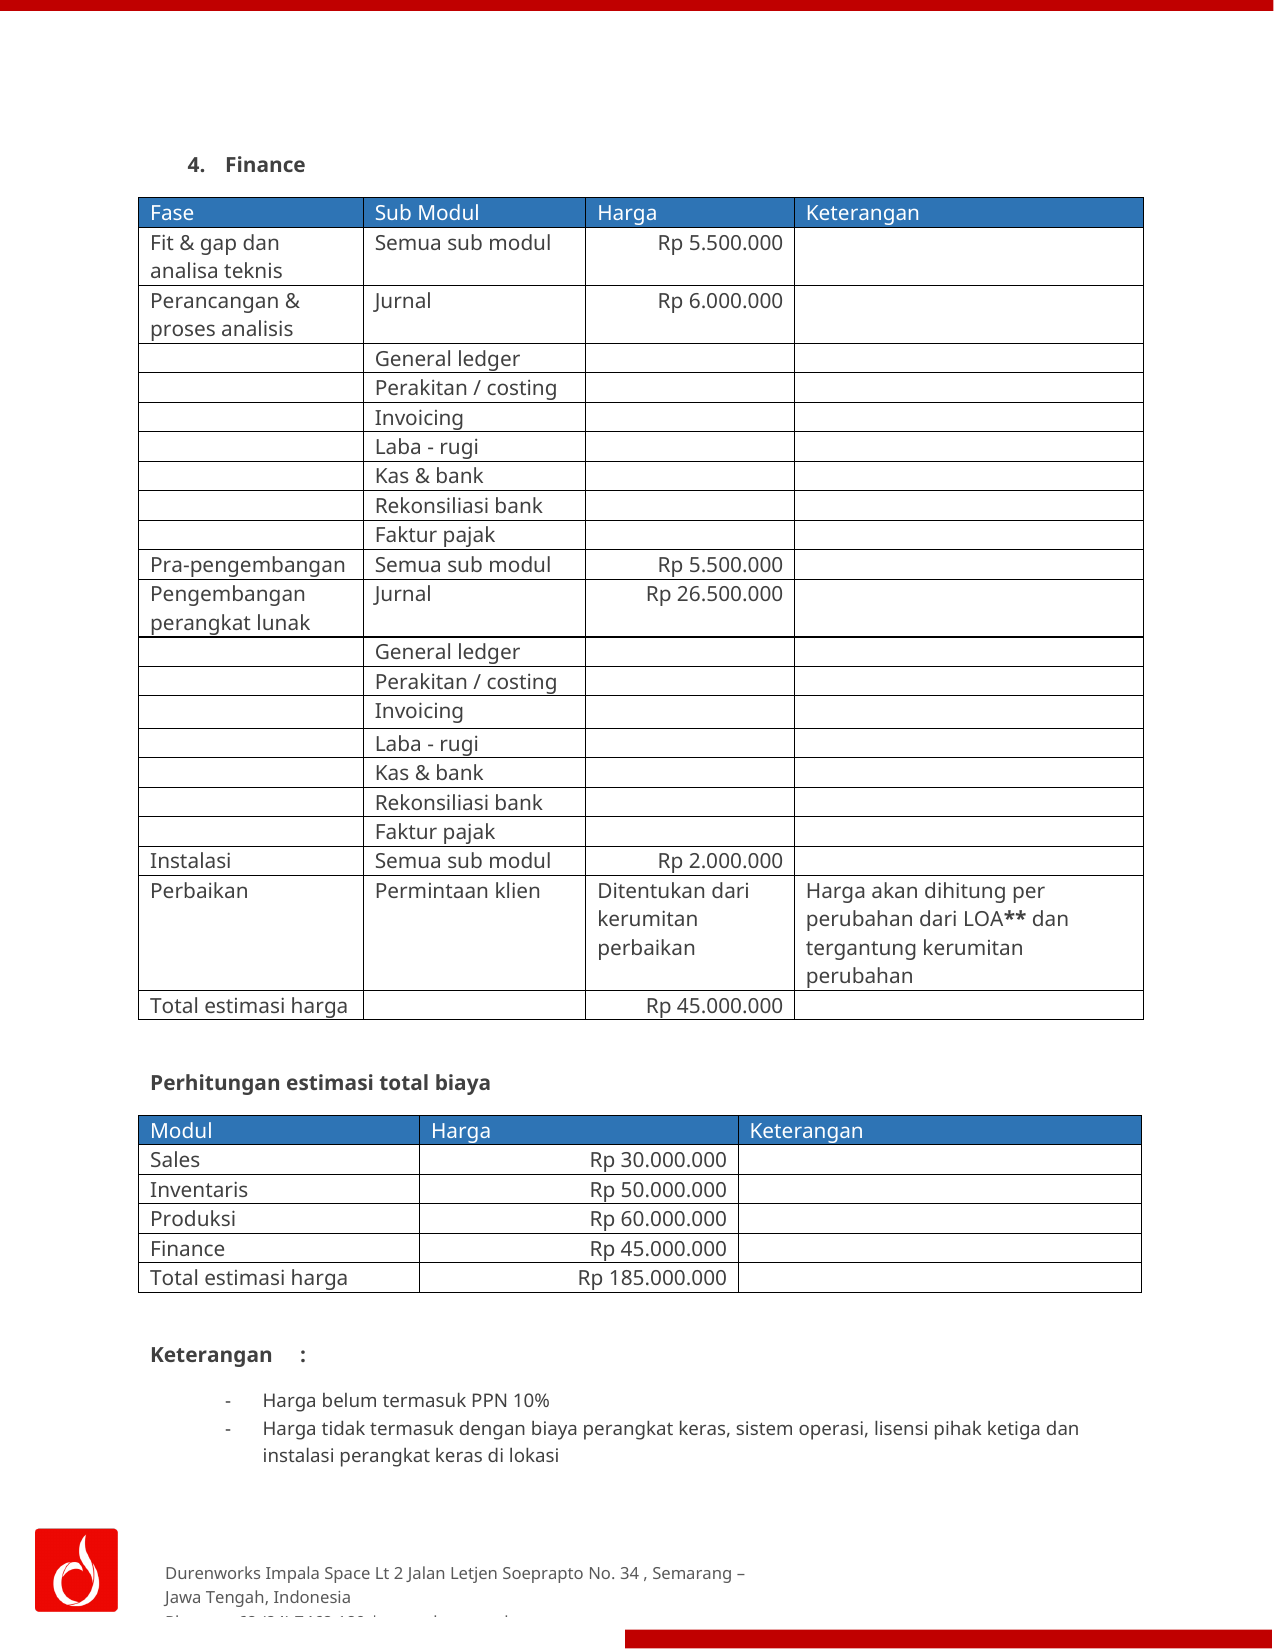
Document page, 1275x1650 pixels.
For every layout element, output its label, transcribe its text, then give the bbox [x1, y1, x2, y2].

table_cell [139, 729, 363, 757]
text Perhitungan estimasi total biaya [150, 1068, 1125, 1096]
table_cell Rp 26.500.000 [586, 580, 794, 636]
table_cell Sales [139, 1145, 419, 1174]
table_cell [586, 373, 794, 402]
table_cell [795, 817, 1143, 846]
list Harga belum termasuk PPN 10% [225, 1387, 1125, 1413]
table_cell [795, 228, 1143, 285]
text Keterangan : [150, 1340, 1125, 1368]
table_cell [795, 286, 1143, 343]
table_cell [139, 758, 363, 787]
table_cell [795, 788, 1143, 816]
table_cell [586, 344, 794, 372]
table_cell [795, 491, 1143, 519]
table_cell Rp 5.500.000 [586, 228, 794, 285]
table_cell Jurnal [364, 580, 585, 636]
table_header Keterangan [795, 198, 1143, 227]
table_header Modul [139, 1116, 419, 1144]
table_cell [795, 991, 1143, 1019]
table_cell Laba - rugi [364, 729, 585, 757]
table_cell Ditentukan dari kerumitan perbaikan [586, 876, 794, 990]
table_cell Rp 30.000.000 [420, 1145, 738, 1174]
table_cell Permintaan klien [364, 876, 585, 990]
table_header Harga [420, 1116, 738, 1144]
table_header Fase [139, 198, 363, 227]
table_cell [795, 521, 1143, 549]
table_cell [139, 403, 363, 431]
table_cell Rp 60.000.000 [420, 1204, 738, 1233]
table_cell Rp 5.500.000 [586, 550, 794, 578]
table_cell Faktur pajak [364, 521, 585, 549]
table_cell Invoicing [364, 696, 585, 728]
table_cell Semua sub modul [364, 550, 585, 578]
table_cell [586, 491, 794, 519]
table_header Keterangan [739, 1116, 1141, 1144]
table_cell [139, 521, 363, 549]
table_cell [586, 817, 794, 846]
table_cell [586, 638, 794, 666]
table_cell [139, 638, 363, 666]
table_cell Instalasi [139, 847, 363, 875]
table_cell Laba - rugi [364, 432, 585, 461]
table_cell General ledger [364, 344, 585, 372]
table_cell Kas & bank [364, 758, 585, 787]
table_cell [139, 432, 363, 461]
table_cell Rp 2.000.000 [586, 847, 794, 875]
table_cell [739, 1145, 1141, 1174]
table_cell Rekonsiliasi bank [364, 491, 585, 519]
picture [30, 1524, 123, 1618]
table_cell Pengembangan perangkat lunak [139, 580, 363, 636]
table_header Sub Modul [364, 198, 585, 227]
table_cell [795, 729, 1143, 757]
table_cell Produksi [139, 1204, 419, 1233]
table_cell [139, 817, 363, 846]
list Harga tidak termasuk dengan biaya perangkat keras, sistem operasi, lisensi pihak ketiga dan instalasi perangkat keras di lokasi [225, 1415, 1125, 1468]
table_cell [586, 729, 794, 757]
table_cell Rp 45.000.000 [586, 991, 794, 1019]
table_cell Rp 185.000.000 [420, 1263, 738, 1292]
table_cell [586, 462, 794, 490]
table_cell [795, 373, 1143, 402]
table_cell [586, 758, 794, 787]
table_cell [795, 550, 1143, 578]
table_cell Jurnal [364, 286, 585, 343]
table_cell [795, 667, 1143, 695]
table_cell Faktur pajak [364, 817, 585, 846]
table_cell [139, 667, 363, 695]
table_cell Total estimasi harga [139, 1263, 419, 1292]
table_cell [739, 1175, 1141, 1203]
table_cell Fit & gap dan analisa teknis [139, 228, 363, 285]
table_cell [139, 373, 363, 402]
list Finance [187, 150, 1125, 178]
table_cell Invoicing [364, 403, 585, 431]
table_cell [795, 758, 1143, 787]
table_cell [795, 403, 1143, 431]
table_cell [586, 521, 794, 549]
table_cell [795, 344, 1143, 372]
table_cell Finance [139, 1234, 419, 1262]
table_cell [139, 696, 363, 728]
table_cell [795, 580, 1143, 636]
table_cell [739, 1204, 1141, 1233]
table_cell [364, 991, 585, 1019]
table_cell Semua sub modul [364, 228, 585, 285]
table_cell [795, 638, 1143, 666]
table_cell General ledger [364, 638, 585, 666]
table_cell Harga akan dihitung per perubahan dari LOA** dan tergantung kerumitan perubahan [795, 876, 1143, 990]
table_cell [739, 1234, 1141, 1262]
table_cell [795, 847, 1143, 875]
table_cell Total estimasi harga [139, 991, 363, 1019]
table_cell [795, 462, 1143, 490]
table_cell Rp 50.000.000 [420, 1175, 738, 1203]
table_cell Perancangan & proses analisis [139, 286, 363, 343]
table_cell [139, 788, 363, 816]
table_cell Rp 6.000.000 [586, 286, 794, 343]
table_cell [586, 403, 794, 431]
table_cell [139, 344, 363, 372]
table_cell Rekonsiliasi bank [364, 788, 585, 816]
table_cell Perakitan / costing [364, 373, 585, 402]
table_cell Rp 45.000.000 [420, 1234, 738, 1262]
table_cell Kas & bank [364, 462, 585, 490]
table_cell [586, 667, 794, 695]
table_header Harga [586, 198, 794, 227]
table_cell Inventaris [139, 1175, 419, 1203]
table_cell [586, 696, 794, 728]
table_cell Perakitan / costing [364, 667, 585, 695]
table_cell [586, 788, 794, 816]
table_cell [795, 696, 1143, 728]
table_cell [795, 432, 1143, 461]
table_cell [739, 1263, 1141, 1292]
table_cell [139, 491, 363, 519]
table_cell Semua sub modul [364, 847, 585, 875]
table_cell [139, 462, 363, 490]
table_cell Perbaikan [139, 876, 363, 990]
table_cell Pra-pengembangan [139, 550, 363, 578]
table_cell [586, 432, 794, 461]
